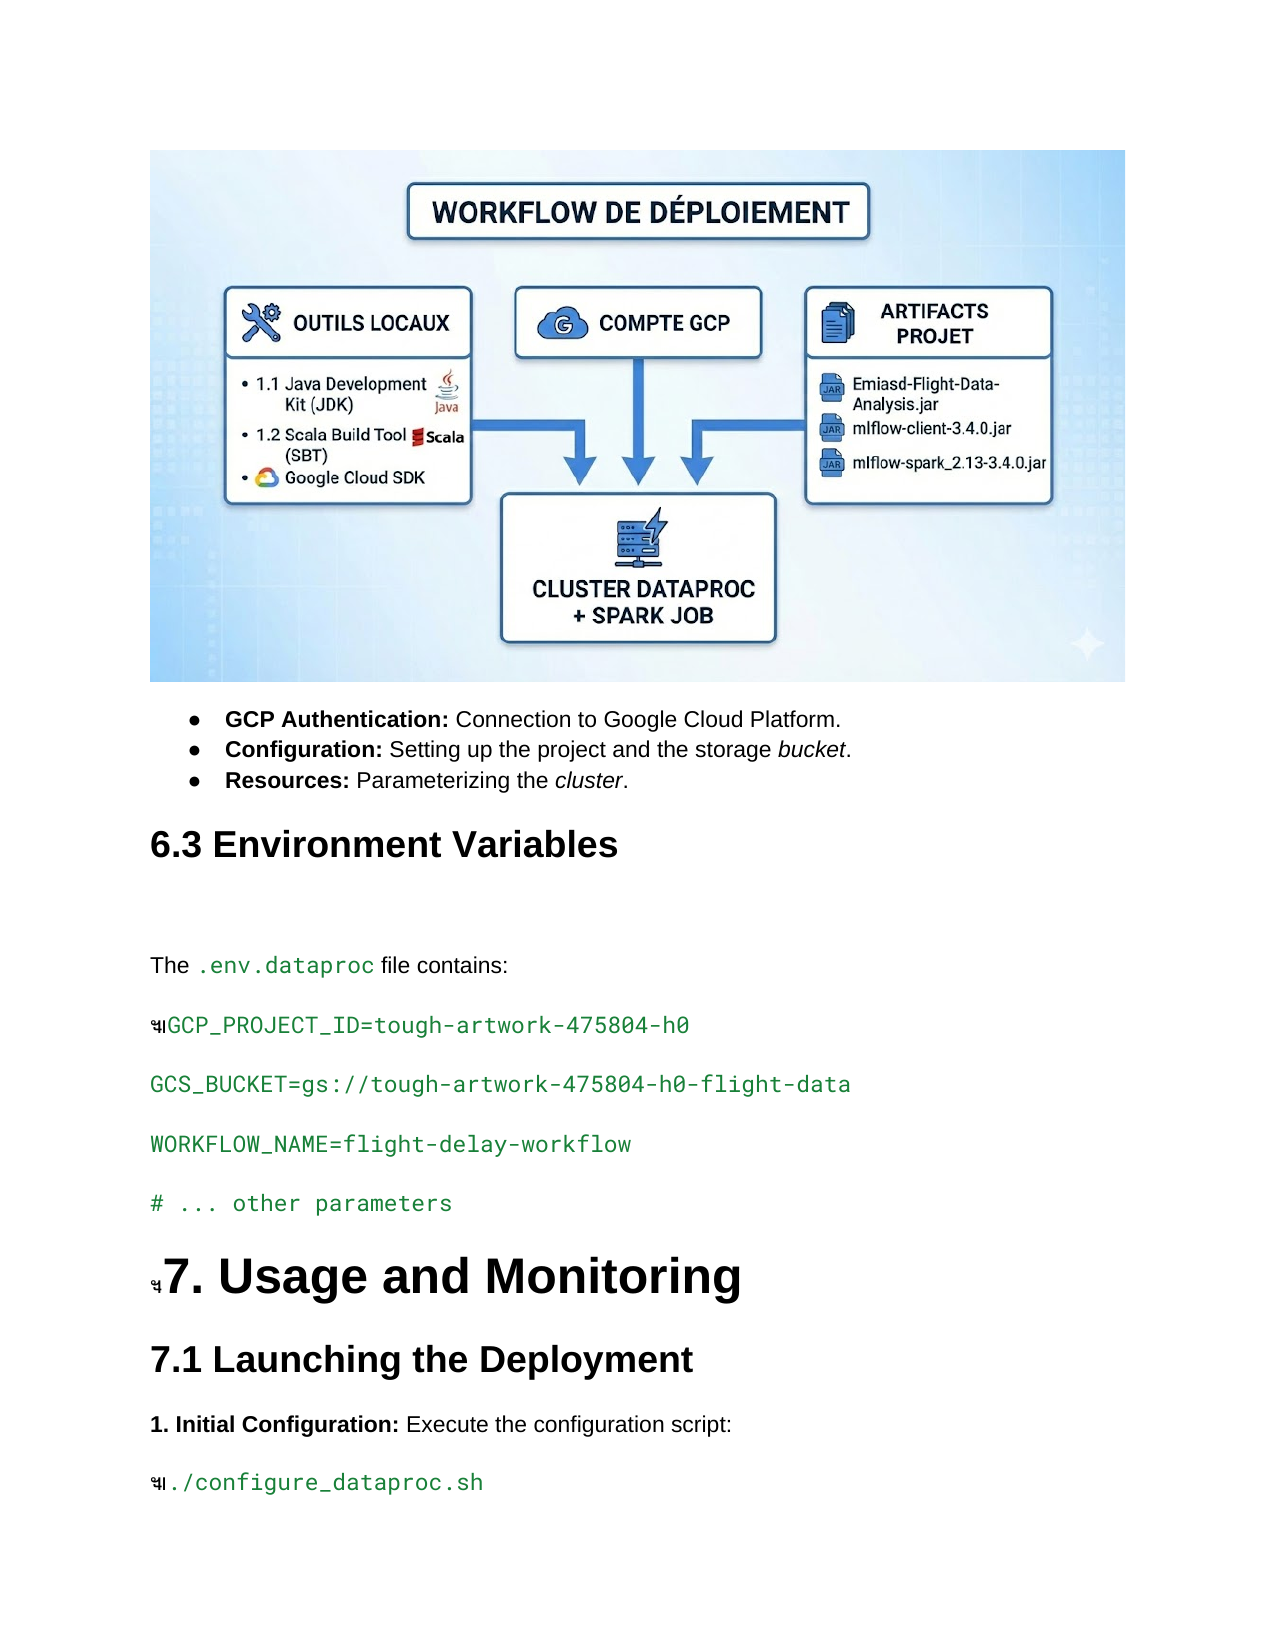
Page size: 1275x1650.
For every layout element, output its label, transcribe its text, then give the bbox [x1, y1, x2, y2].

text # ... other parameters [150, 1187, 1125, 1218]
list Resources: Parameterizing the cluster. [187, 767, 1125, 793]
subtitle 6.3 Environment Variables [150, 822, 1125, 865]
text GCP_PROJECT_ID=tough-artwork-475804-h0 [150, 1009, 1125, 1039]
text ./configure_dataproc.sh [150, 1466, 1125, 1497]
subtitle 7. Usage and Monitoring [150, 1247, 1125, 1304]
text 1. Initial Configuration: Execute the configuration script: [150, 1411, 1125, 1438]
text WORKFLOW_NAME=flight-delay-workflow [150, 1128, 1125, 1158]
list Configuration: Setting up the project and the storage bucket. [187, 736, 1125, 763]
subtitle 7.1 Launching the Deployment [150, 1337, 1125, 1380]
picture [150, 150, 1125, 682]
text GCS_BUCKET=gs://tough-artwork-475804-h0-flight-data [150, 1069, 1125, 1099]
list GCP Authentication: Connection to Google Cloud Platform. [187, 706, 1125, 733]
text The .env.dataproc file contains: [150, 950, 1125, 980]
